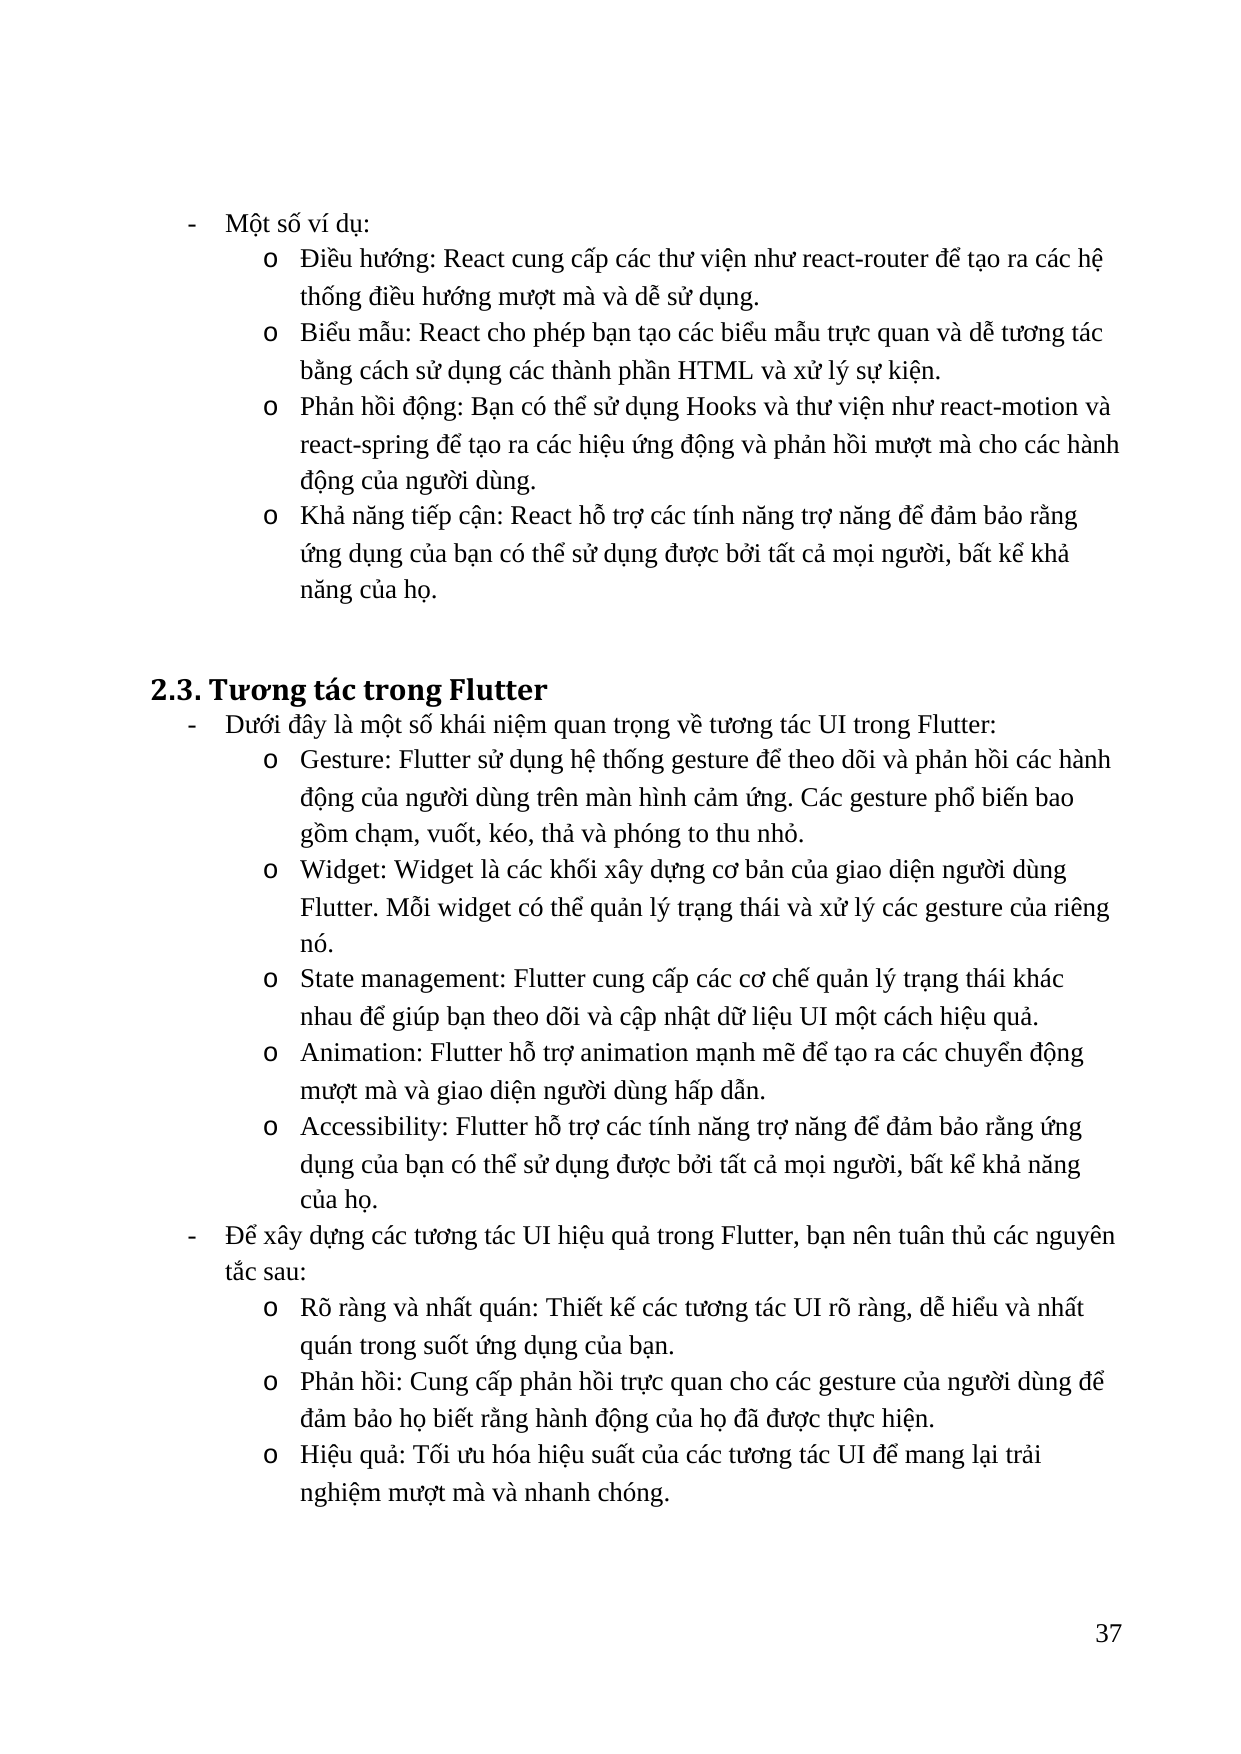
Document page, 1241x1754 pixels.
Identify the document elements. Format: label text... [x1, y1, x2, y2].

list Biểu mẫu: React cho phép bạn tạo các biểu mẫu trực quan và dễ tương tác bằng cách sử dụng các thành phần HTML và xử lý sự kiện. [262, 316, 1122, 385]
list Rõ ràng và nhất quán: Thiết kế các tương tác UI rõ ràng, dễ hiểu và nhất quán trong suốt ứng dụng của bạn. [262, 1291, 1122, 1360]
list Một số ví dụ: [187, 207, 1122, 238]
list Widget: Widget là các khối xây dựng cơ bản của giao diện người dùng Flutter. Mỗi widget có thể quản lý trạng thái và xử lý các gesture của riêng nó. [262, 853, 1122, 958]
list Dưới đây là một số khái niệm quan trọng về tương tác UI trong Flutter: [187, 708, 1122, 739]
list Accessibility: Flutter hỗ trợ các tính năng trợ năng để đảm bảo rằng ứng dụng của bạn có thể sử dụng được bởi tất cả mọi người, bất kể khả năng của họ. [262, 1110, 1122, 1215]
list Phản hồi động: Bạn có thể sử dụng Hooks và thư viện như react-motion và react-spring để tạo ra các hiệu ứng động và phản hồi mượt mà cho các hành động của người dùng. [262, 390, 1122, 495]
list Để xây dựng các tương tác UI hiệu quả trong Flutter, bạn nên tuân thủ các nguyên tắc sau: [187, 1219, 1122, 1286]
list State management: Flutter cung cấp các cơ chế quản lý trạng thái khác nhau để giúp bạn theo dõi và cập nhật dữ liệu UI một cách hiệu quả. [262, 962, 1122, 1032]
list Phản hồi: Cung cấp phản hồi trực quan cho các gesture của người dùng để đảm bảo họ biết rằng hành động của họ đã được thực hiện. [262, 1364, 1122, 1434]
list Điều hướng: React cung cấp các thư viện như react-router để tạo ra các hệ thống điều hướng mượt mà và dễ sử dụng. [262, 242, 1122, 312]
list Khả năng tiếp cận: React hỗ trợ các tính năng trợ năng để đảm bảo rằng ứng dụng của bạn có thể sử dụng được bởi tất cả mọi người, bất kể khả năng của họ. [262, 499, 1122, 604]
list Hiệu quả: Tối ưu hóa hiệu suất của các tương tác UI để mang lại trải nghiệm mượt mà và nhanh chóng. [262, 1438, 1122, 1507]
subtitle 2.3. Tương tác trong Flutter [150, 671, 1122, 708]
list Animation: Flutter hỗ trợ animation mạnh mẽ để tạo ra các chuyển động mượt mà và giao diện người dùng hấp dẫn. [262, 1036, 1122, 1105]
list Gesture: Flutter sử dụng hệ thống gesture để theo dõi và phản hồi các hành động của người dùng trên màn hình cảm ứng. Các gesture phổ biến bao gồm chạm, vuốt, kéo, thả và phóng to thu nhỏ. [262, 743, 1122, 848]
